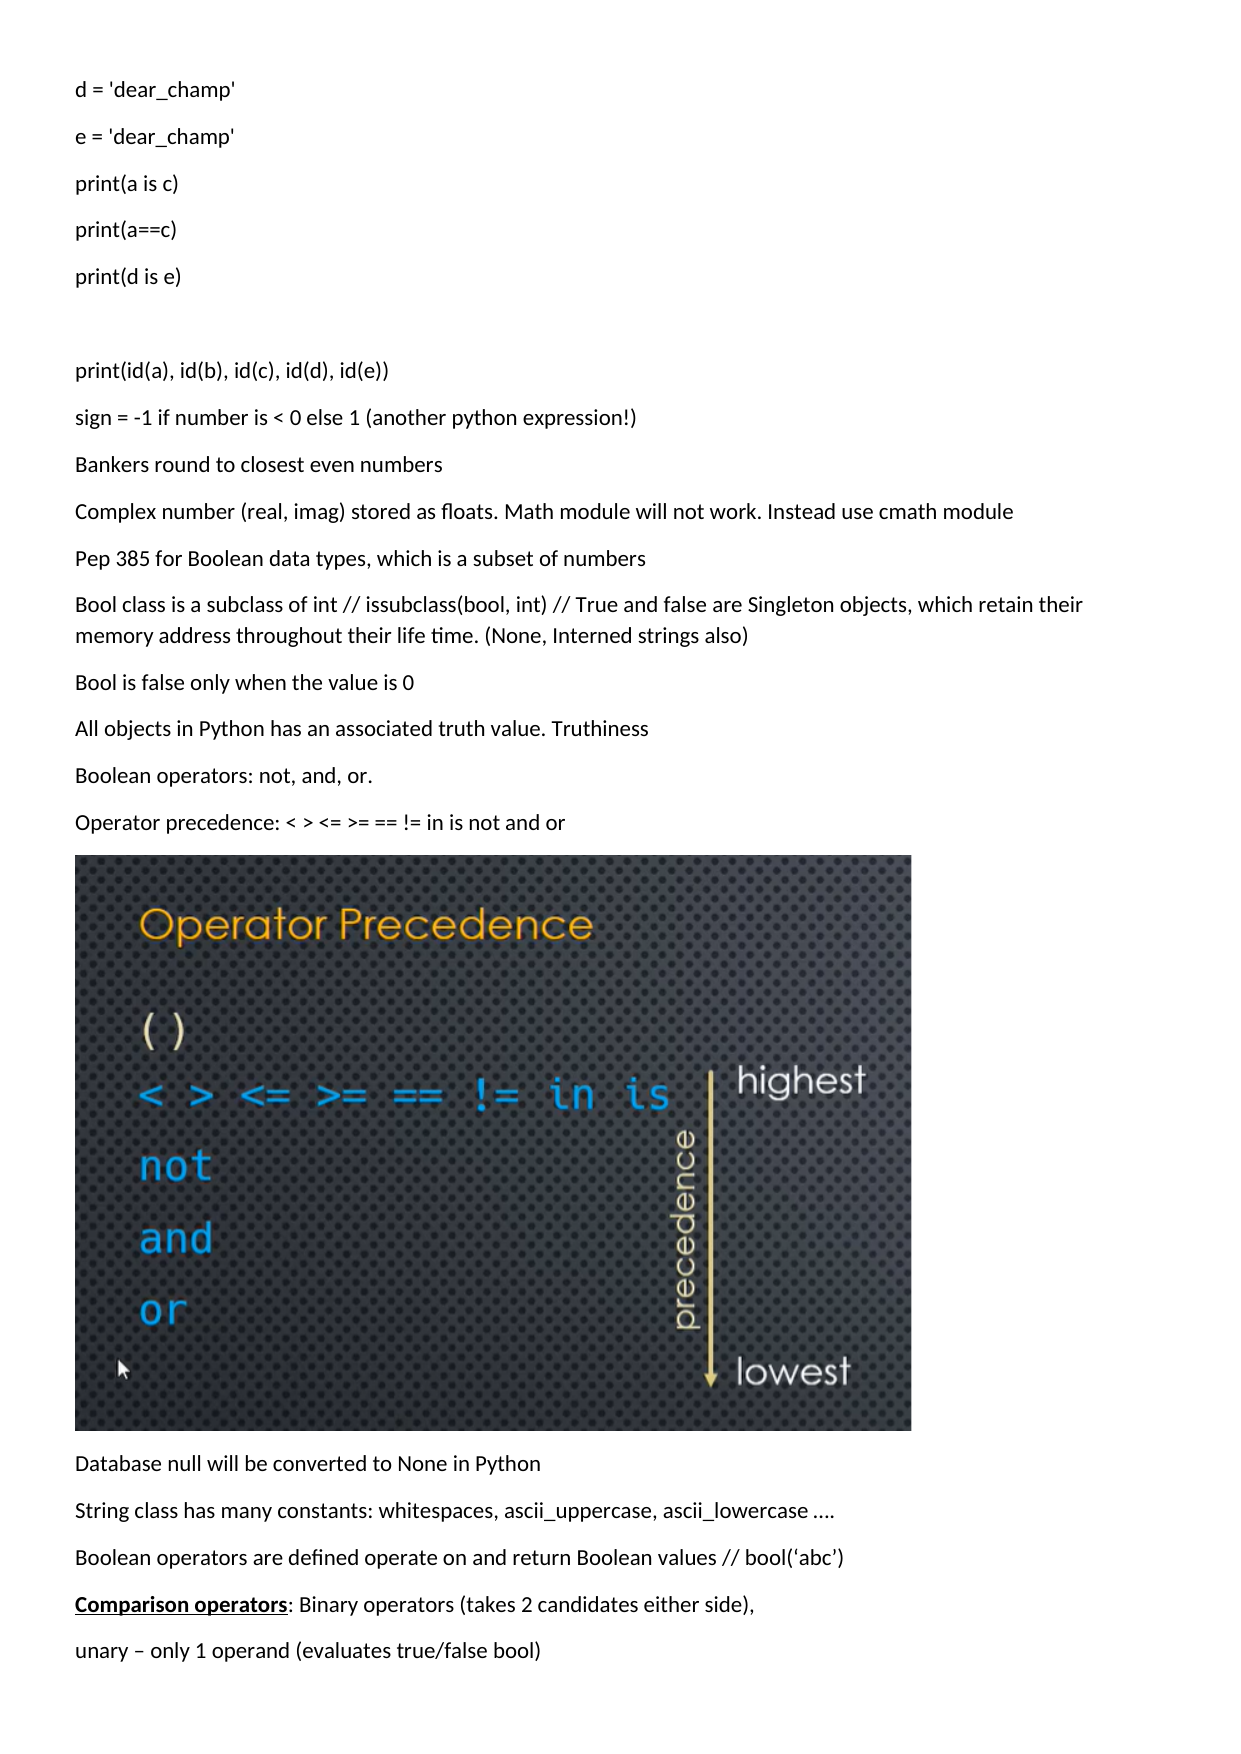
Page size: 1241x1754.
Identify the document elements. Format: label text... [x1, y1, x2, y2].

text Comparison operators: Binary operators (takes 2 candidates either side), [75, 1590, 1165, 1618]
text Bool is false only when the value is 0 [75, 668, 1165, 696]
text unary – only 1 operand (evaluates true/false bool) [75, 1637, 1165, 1664]
text print(a is c) [75, 169, 1165, 197]
text d = 'dear_champ' [75, 75, 1165, 103]
text Bool class is a subclass of int // issubclass(bool, int) // True and false are Singleton objects, which retain their memory address throughout their life time. (None, Interned strings also) [75, 591, 1165, 649]
text Database null will be converted to None in Python [75, 1449, 1165, 1477]
text Operator precedence: < > <= >= == != in is not and or [75, 808, 1165, 836]
picture [75, 855, 912, 1431]
text Bankers round to closest even numbers [75, 450, 1165, 478]
text print(d is e) [75, 262, 1165, 291]
text Boolean operators are defined operate on and return Boolean values // bool(‘abc’) [75, 1543, 1165, 1571]
text print(a==c) [75, 216, 1165, 244]
text All objects in Python has an associated truth value. Truthiness [75, 714, 1165, 743]
text e = 'dear_champ' [75, 122, 1165, 150]
text Pep 385 for Boolean data types, which is a subset of numbers [75, 544, 1165, 572]
text sign = -1 if number is < 0 else 1 (another python expression!) [75, 403, 1165, 431]
text String class has many constants: whitespaces, ascii_uppercase, ascii_lowercase …. [75, 1496, 1165, 1524]
text Boolean operators: not, and, or. [75, 761, 1165, 789]
text print(id(a), id(b), id(c), id(d), id(e)) [75, 356, 1165, 384]
text Complex number (real, imag) stored as floats. Math module will not work. Instead use cmath module [75, 497, 1165, 525]
